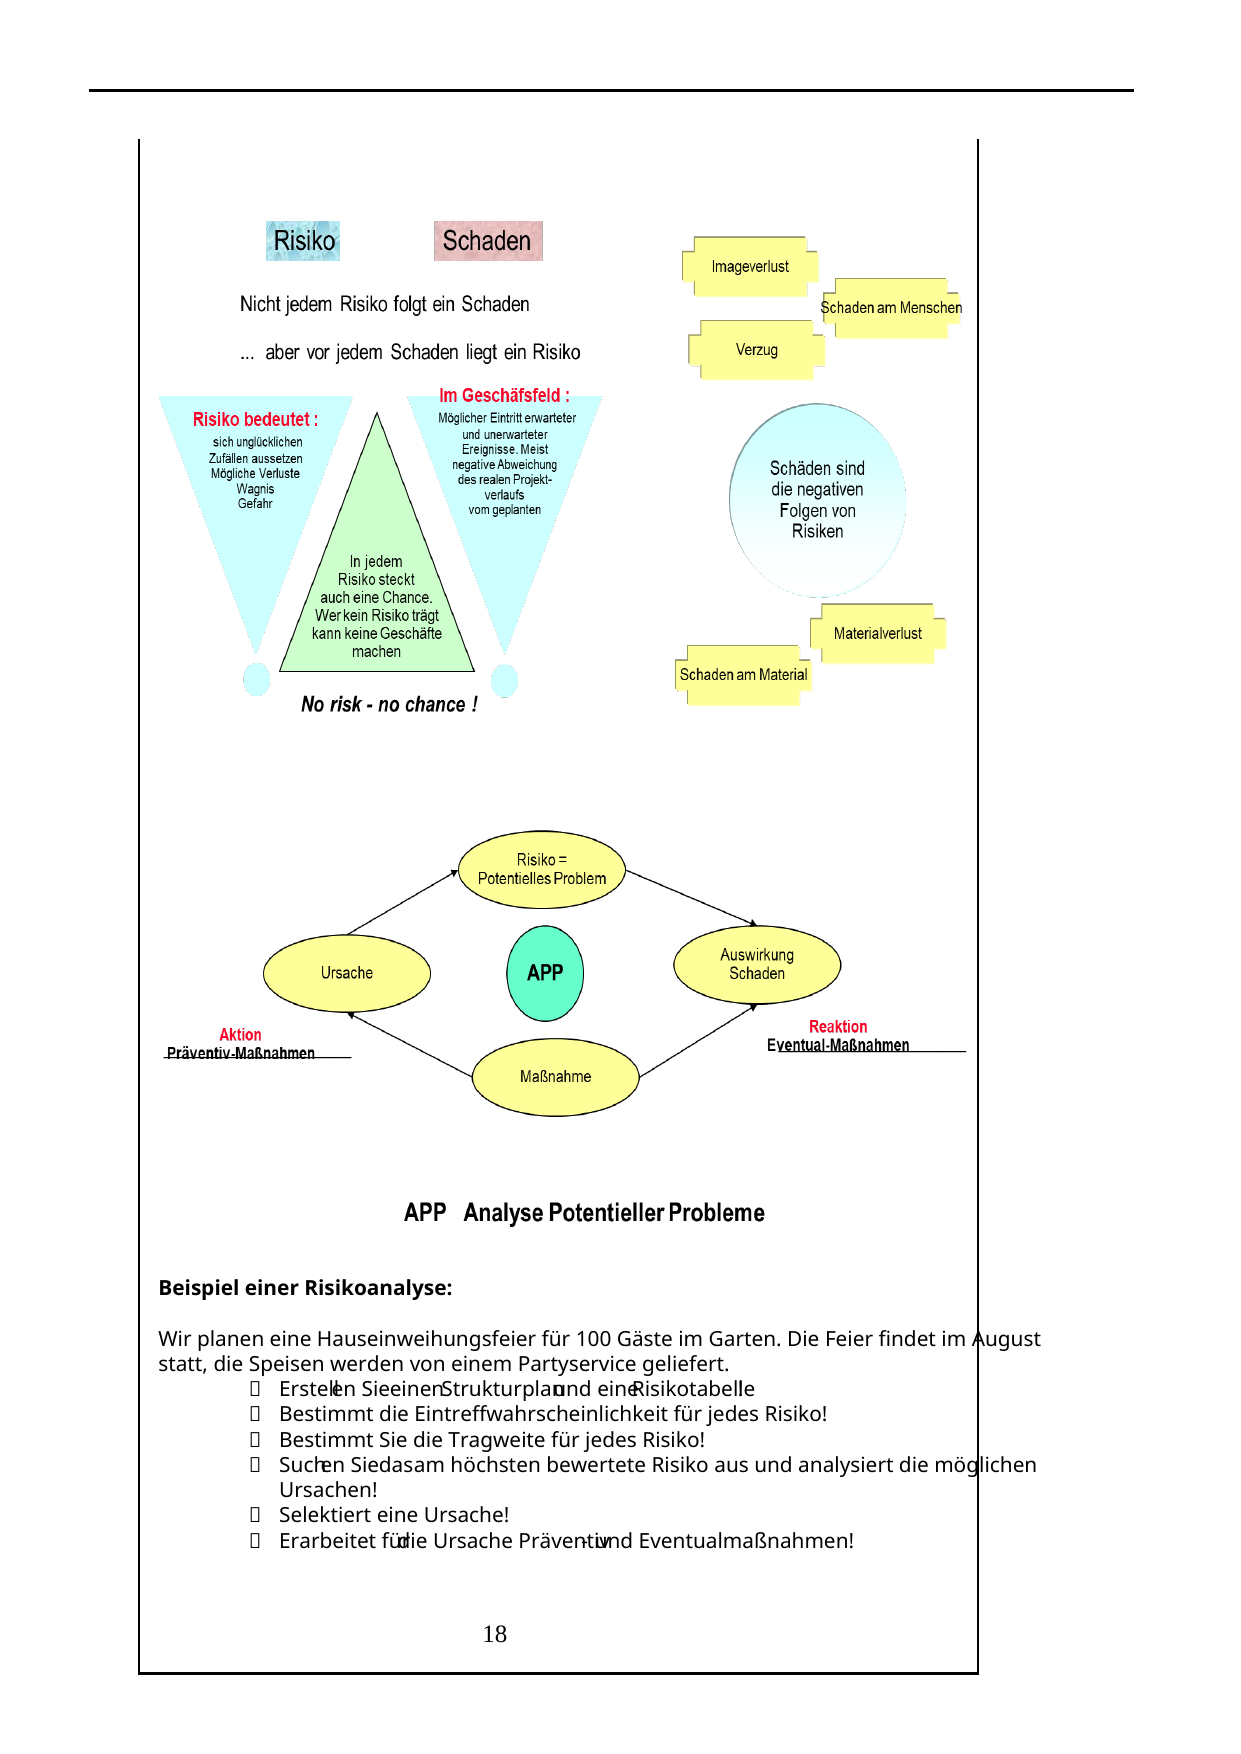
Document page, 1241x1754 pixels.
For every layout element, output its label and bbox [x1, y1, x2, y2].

picture [158, 830, 919, 1243]
picture [158, 214, 971, 730]
